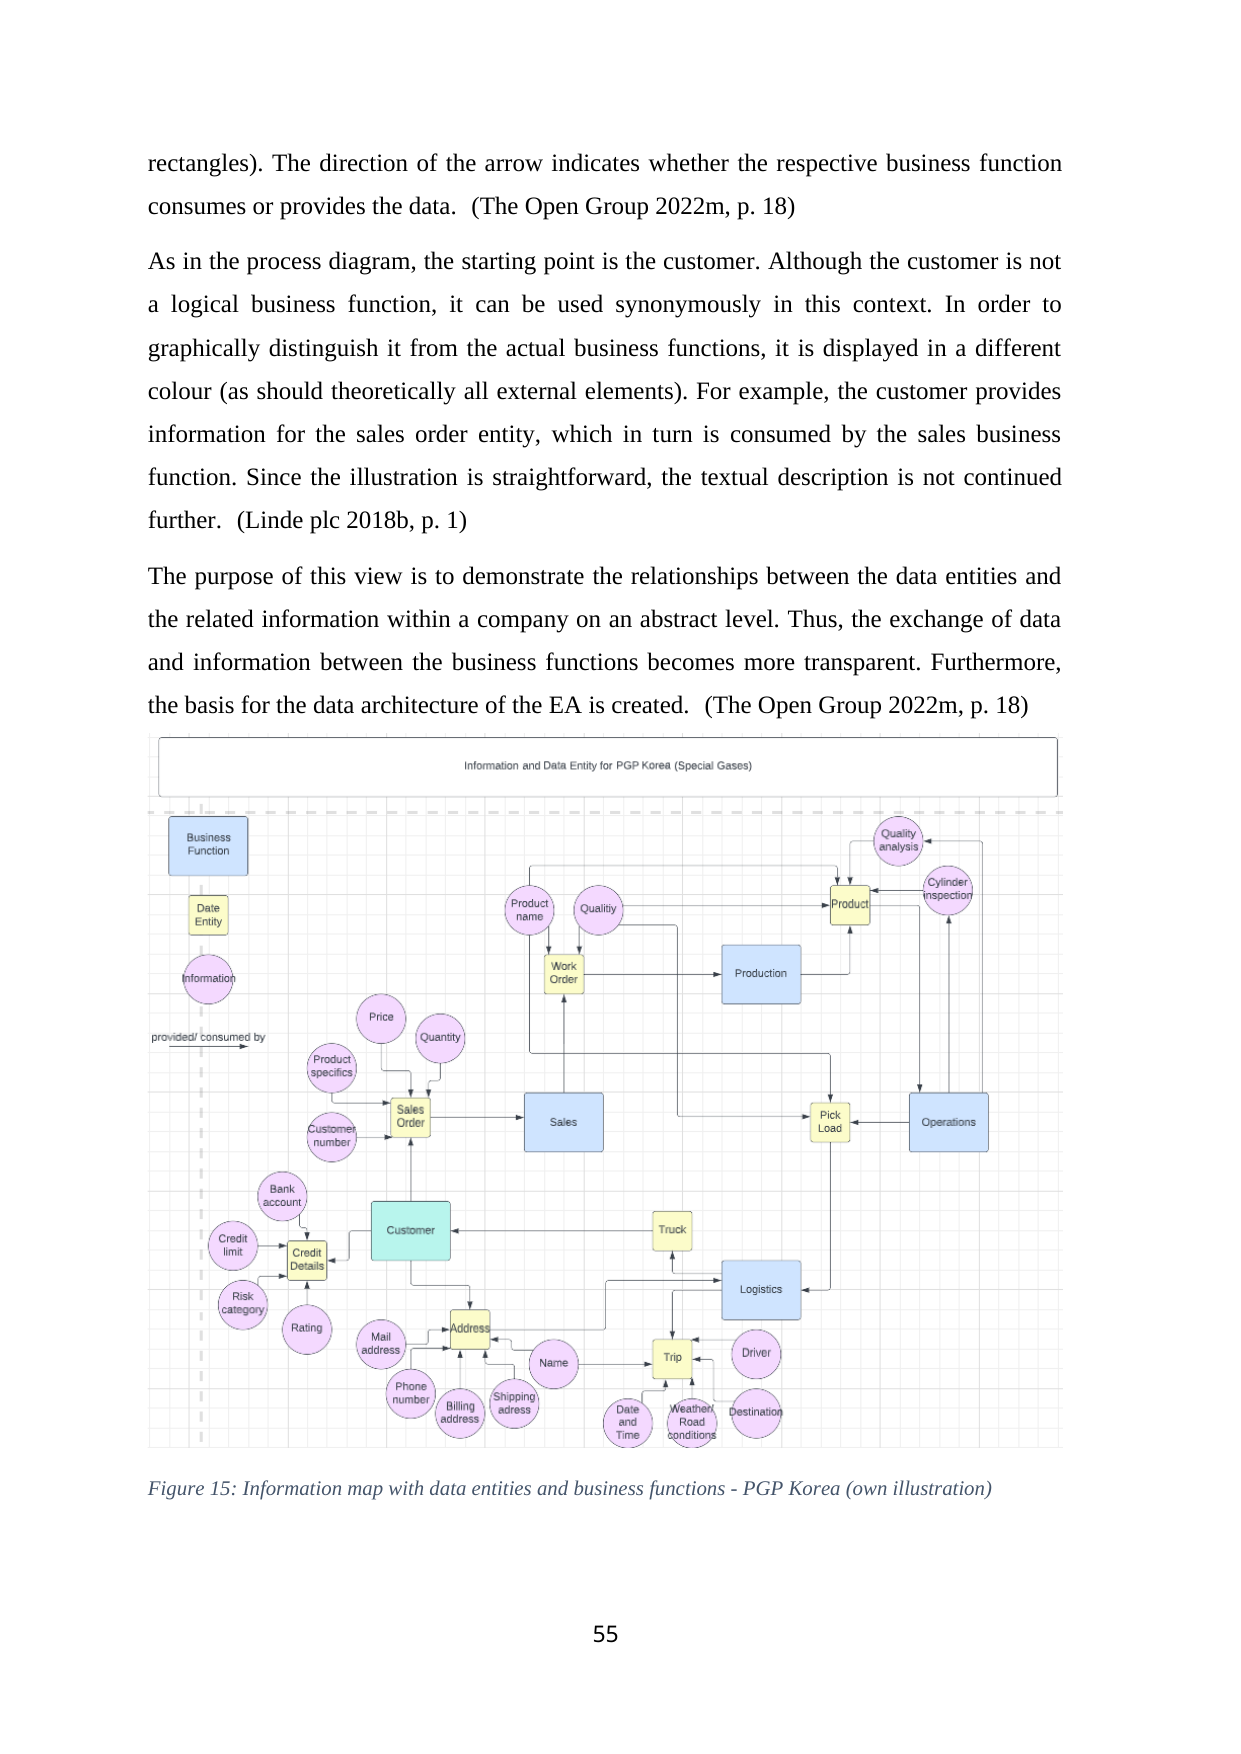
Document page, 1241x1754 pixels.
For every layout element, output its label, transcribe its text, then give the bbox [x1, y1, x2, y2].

text As in the process diagram, the starting point is the customer. Although the customer is not a logical business function, it can be used synonymously in this context. In order to graphically distinguish it from the actual business functions, it is displayed in a different colour (as should theoretically all external elements). For example, the customer provides information for the sales order entity, which in turn is consumed by the sales business function. Since the illustration is straightforward, the textual description is not continued further. [148, 246, 1063, 534]
picture [147, 733, 1063, 1448]
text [148, 148, 1063, 219]
list The purpose of this view is to demonstrate the relationships between the data entities and the related information within a company on an abstract level. Thus, the exchange of data and information between the business functions becomes more transparent. Furthermore, the basis for the data architecture of the EA is created. [148, 561, 1063, 719]
text Figure 15: Information map with data entities and business functions - PGP Korea (own illustration) [148, 1476, 1063, 1499]
